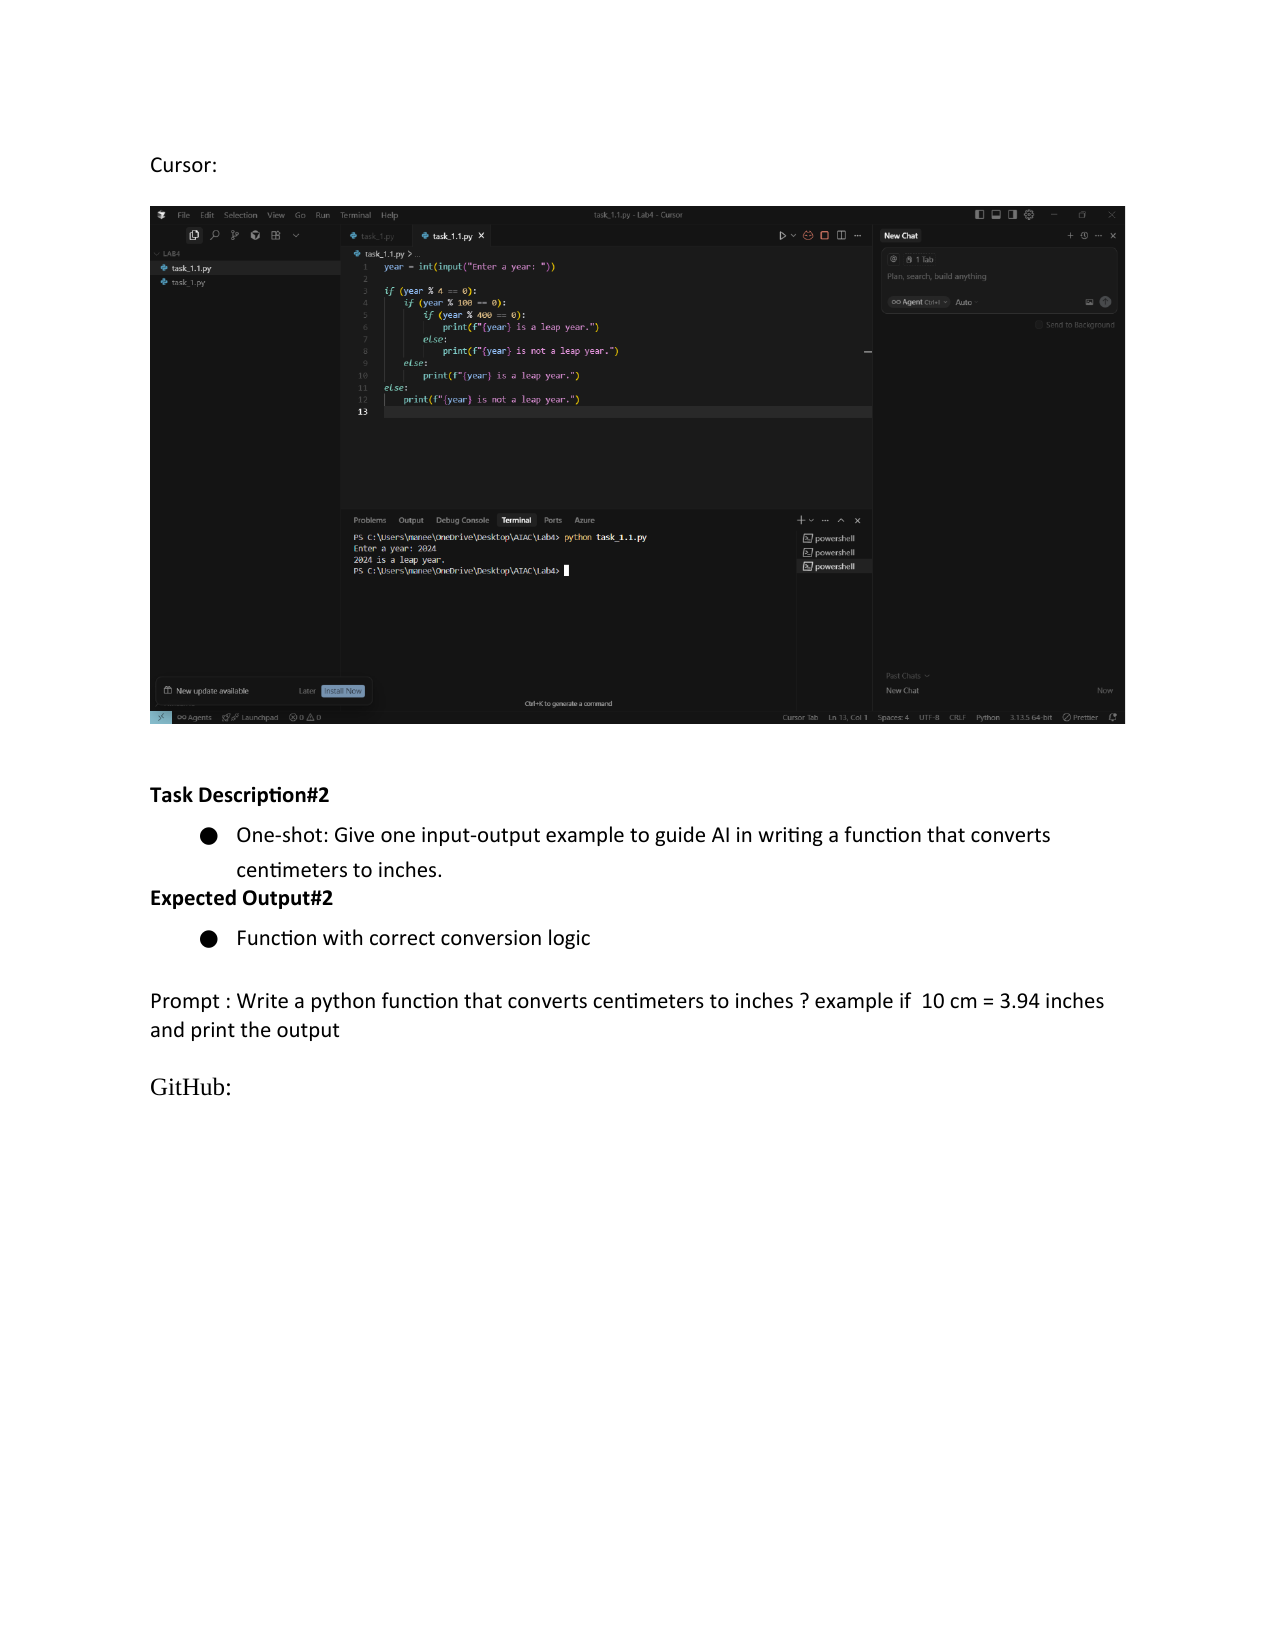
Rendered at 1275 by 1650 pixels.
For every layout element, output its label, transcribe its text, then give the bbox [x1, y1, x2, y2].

picture [150, 206, 1125, 724]
text Task Description#2 [150, 780, 1125, 808]
text Cursor: [150, 150, 1125, 178]
text Prompt : Write a python function that converts centimeters to inches ? example if 10 cm = 3.94 inches and print the output [150, 986, 1125, 1043]
text Expected Output#2 [150, 883, 1125, 911]
text GitHub: [150, 1072, 1125, 1101]
list One-shot: Give one input-output example to guide AI in writing a function that converts centimeters to inches. [199, 808, 1125, 883]
list Function with correct conversion logic [199, 911, 1125, 958]
